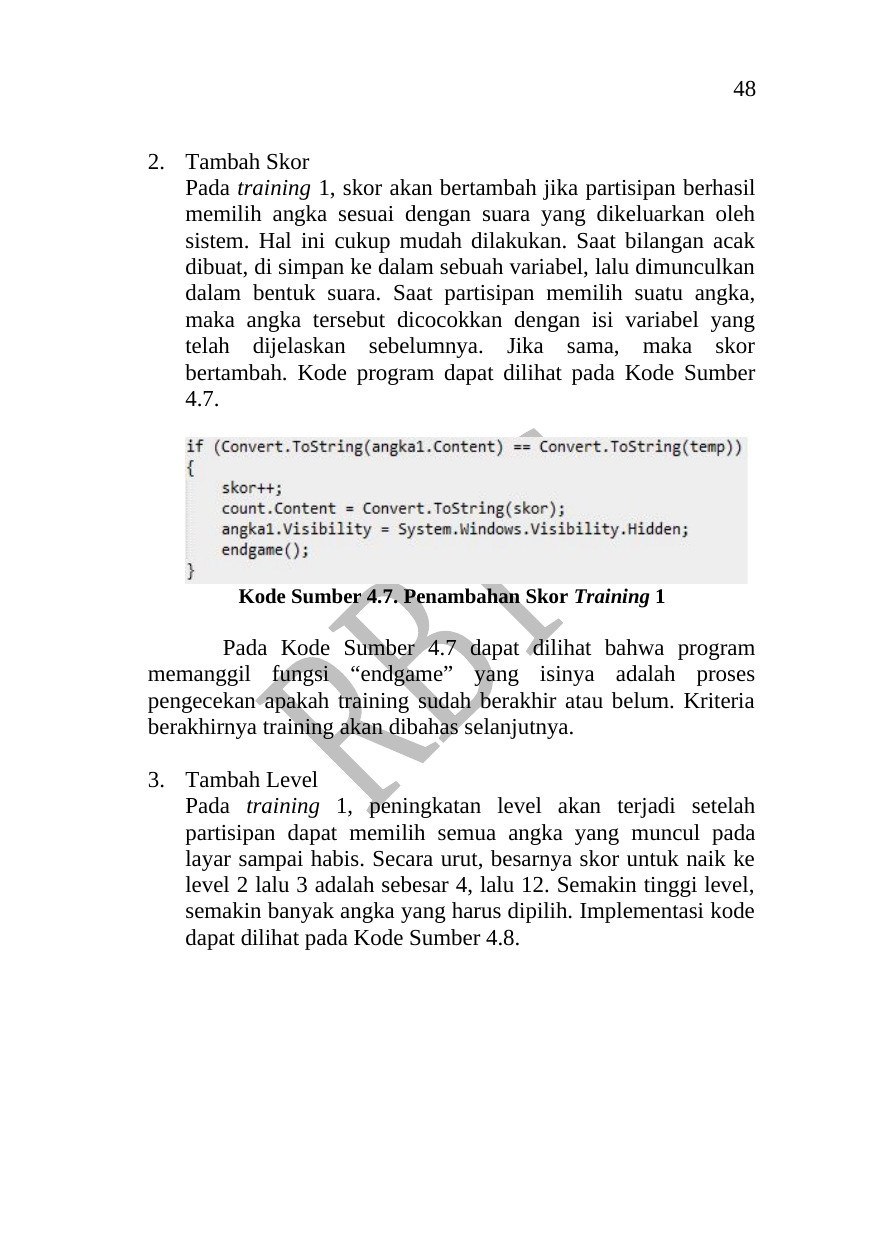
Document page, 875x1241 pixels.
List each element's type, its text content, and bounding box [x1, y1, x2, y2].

list Pada training 1, skor akan bertambah jika partisipan berhasil memilih angka sesuai dengan suara yang dikeluarkan oleh sistem. Hal ini cukup mudah dilakukan. Saat bilangan acak dibuat, di simpan ke dalam sebuah variabel, lalu dimunculkan dalam bentuk suara. Saat partisipan memilih suatu angka, maka angka tersebut dicocokkan dengan isi variabel yang telah dijelaskan sebelumnya. Jika sama, maka skor bertambah. Kode program dapat dilihat pada Kode Sumber 4.7. [185, 174, 756, 411]
list Pada training 1, peningkatan level akan terjadi setelah partisipan dapat memilih semua angka yang muncul pada layar sampai habis. Secara urut, besarnya skor untuk naik ke level 2 lalu 3 adalah sebesar 4, lalu 12. Semakin tinggi level, semakin banyak angka yang harus dipilih. Implementasi kode dapat dilihat pada Kode Sumber 4.8. [185, 792, 756, 950]
list Tambah Skor [148, 148, 756, 174]
text Kode Sumber 4.7. Penambahan Skor Training 1 [148, 584, 756, 608]
text Pada Kode Sumber 4.7 dapat dilihat bahwa program memanggil fungsi “endgame” yang isinya adalah proses pengecekan apakah training sudah berakhir atau belum. Kriteria berakhirnya training akan dibahas selanjutnya. [148, 634, 756, 739]
picture [185, 437, 748, 584]
list Tambah Level [148, 766, 756, 792]
